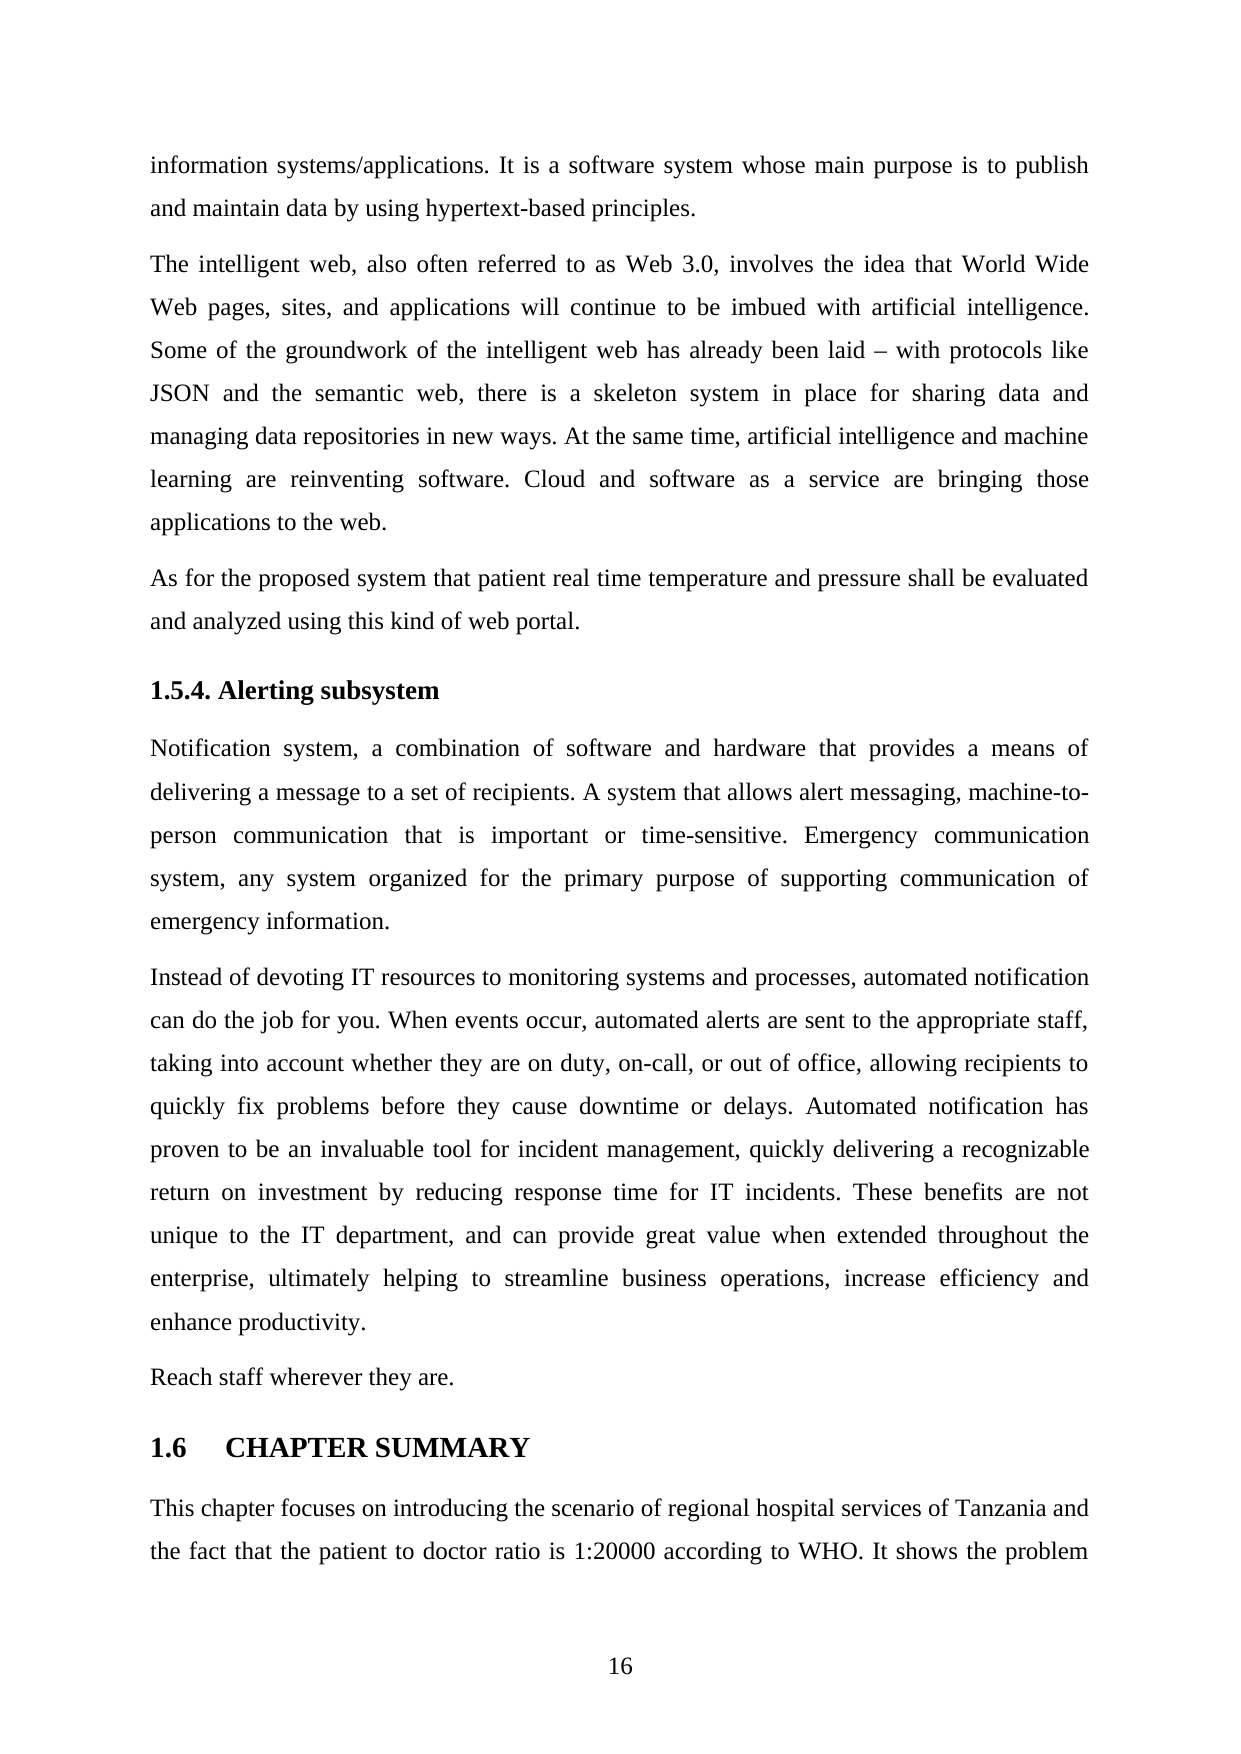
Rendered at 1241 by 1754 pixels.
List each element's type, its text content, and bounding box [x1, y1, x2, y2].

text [150, 1493, 1090, 1565]
text Reach staff wherever they are. [150, 1362, 1090, 1391]
text Notification system, a combination of software and hardware that provides a means of delivering a message to a set of recipients. A system that allows alert messaging, machine-to-person communication that is important or time-sensitive. Emergency communication system, any system organized for the primary purpose of supporting communication of emergency information. [150, 733, 1090, 935]
subtitle 1.6 CHAPTER SUMMARY [150, 1430, 1090, 1464]
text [150, 150, 1090, 222]
text As for the proposed system that patient real time temperature and pressure shall be evaluated and analyzed using this kind of web portal. [150, 563, 1090, 635]
subtitle 1.5.4. Alerting subsystem [150, 674, 1090, 706]
text Instead of devoting IT resources to monitoring systems and processes, automated notification can do the job for you. When events occur, automated alerts are sent to the appropriate staff, taking into account whether they are on duty, on-call, or out of office, allowing recipients to quickly fix problems before they cause downtime or delays. Automated notification has proven to be an invaluable tool for incident management, quickly delivering a recognizable return on investment by reducing response time for IT incidents. These benefits are not unique to the IT department, and can provide great value when extended throughout the enterprise, ultimately helping to streamline business operations, increase efficiency and enhance productivity. [150, 962, 1090, 1335]
text The intelligent web, also often referred to as Web 3.0, involves the idea that World Wide Web pages, sites, and applications will continue to be imbued with artificial intelligence. Some of the groundwork of the intelligent web has already been laid – with protocols like JSON and the semantic web, there is a skeleton system in place for sharing data and managing data repositories in new ways. At the same time, artificial intelligence and machine learning are reinventing software. Cloud and software as a service are bringing those applications to the web. [150, 249, 1090, 536]
